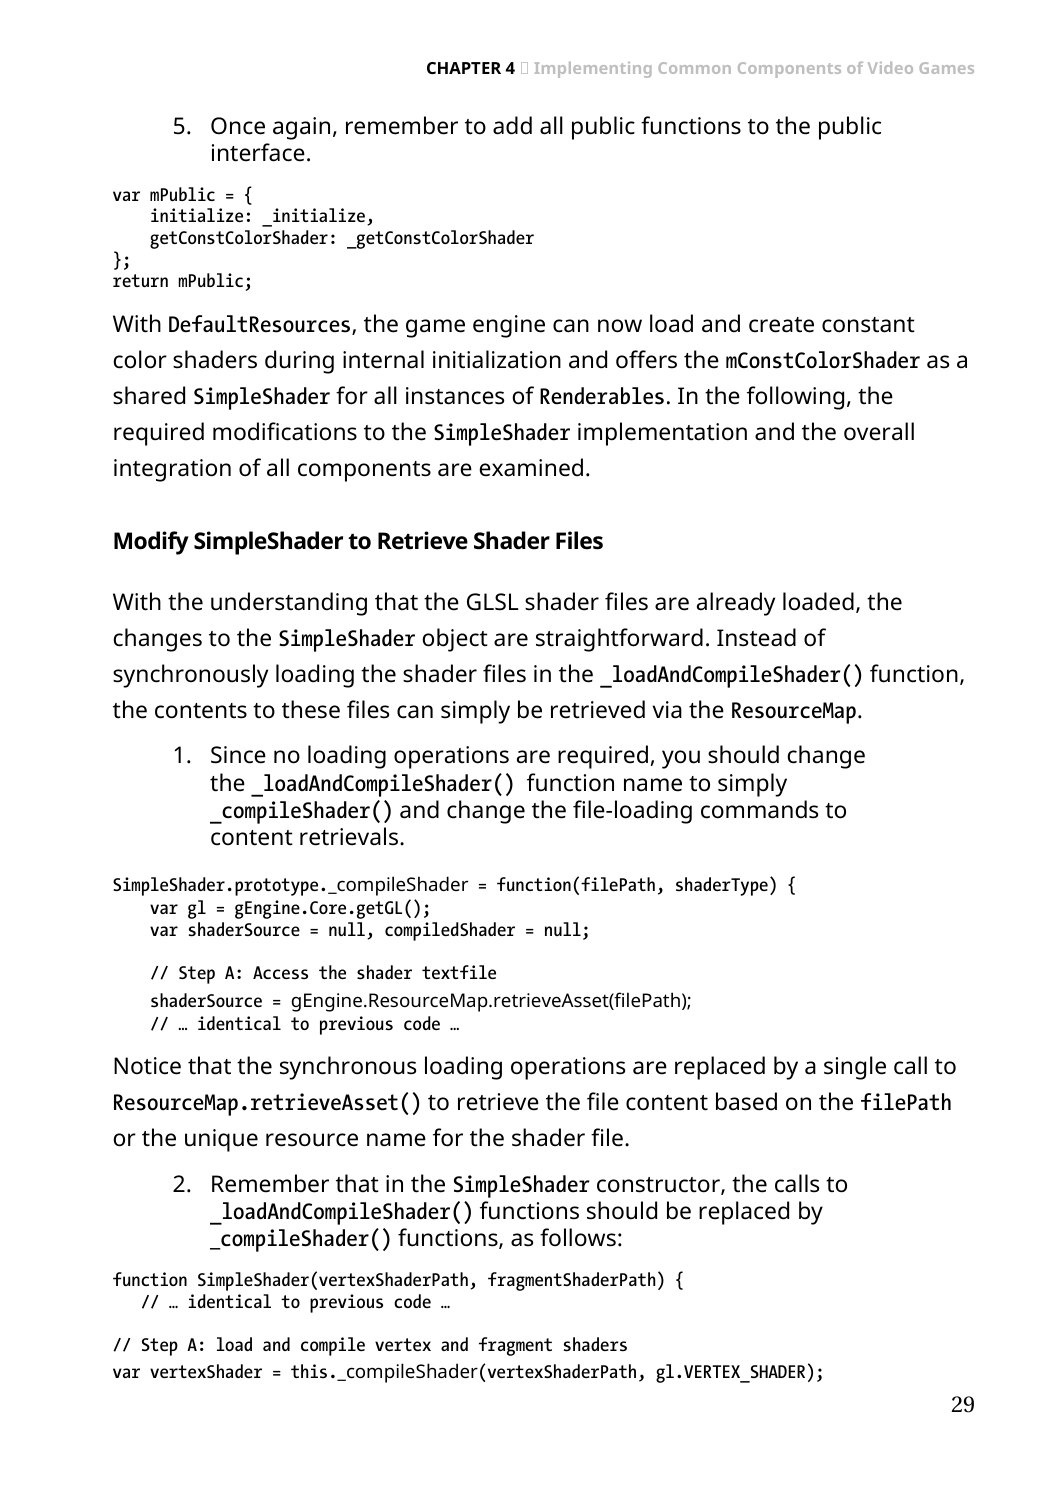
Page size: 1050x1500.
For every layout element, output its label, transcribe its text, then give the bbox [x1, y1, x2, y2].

text var mPublic = { initialize: _initialize, getConstColorShader: _getConstColorShader }; return mPublic; [112, 187, 975, 292]
text SimpleShader.prototype._compileShader = function(filePath, shaderType) { [112, 871, 975, 897]
text With DefaultResources, the game engine can now load and create constant color shaders during internal initialization and offers the mConstColorShader as a shared SimpleShader for all instances of Renderables. In the following, the required modifications to the SimpleShader implementation and the overall integration of all components are examined. [112, 308, 975, 483]
text shaderSource = gEngine.ResourceMap.retrieveAsset(filePath); [112, 987, 975, 1012]
list Remember that in the SimpleShader constructor, the calls to _loadAndCompileShader() functions should be replaced by _compileShader() functions, as follows: [172, 1171, 885, 1252]
list Since no loading operations are required, you should change the _loadAndCompileShader() function name to simply _compileShader() and change the file-loading commands to content retrievals. [172, 742, 885, 851]
text // Step A: load and compile vertex and fragment shaders [112, 1337, 975, 1356]
text // … identical to previous code … [112, 1016, 975, 1035]
text function SimpleShader(vertexShaderPath, fragmentShaderPath) { [112, 1273, 975, 1291]
subtitle Modify SimpleShader to Retrieve Shader Files [112, 525, 975, 556]
text Notice that the synchronous loading operations are replaced by a single call to ResourceMap.retrieveAsset() to retrieve the file content based on the filePath or the unique resource name for the shader file. [112, 1050, 975, 1153]
text // Step A: Access the shader textfile [112, 965, 975, 984]
text With the understanding that the GLSL shader files are already loaded, the changes to the SimpleShader object are straightforward. Instead of synchronously loading the shader files in the _loadAndCompileShader() function, the contents to these files can simply be retrieved via the ResourceMap. [112, 586, 975, 725]
text var shaderSource = null, compiledShader = null; [112, 922, 975, 941]
text // … identical to previous code … [112, 1294, 975, 1334]
text var gl = gEngine.Core.getGL(); [112, 901, 975, 919]
text var vertexShader = this._compileShader(vertexShaderPath, gl.VERTEX_SHADER); [112, 1359, 975, 1384]
list Once again, remember to add all public functions to the public interface. [172, 112, 885, 167]
